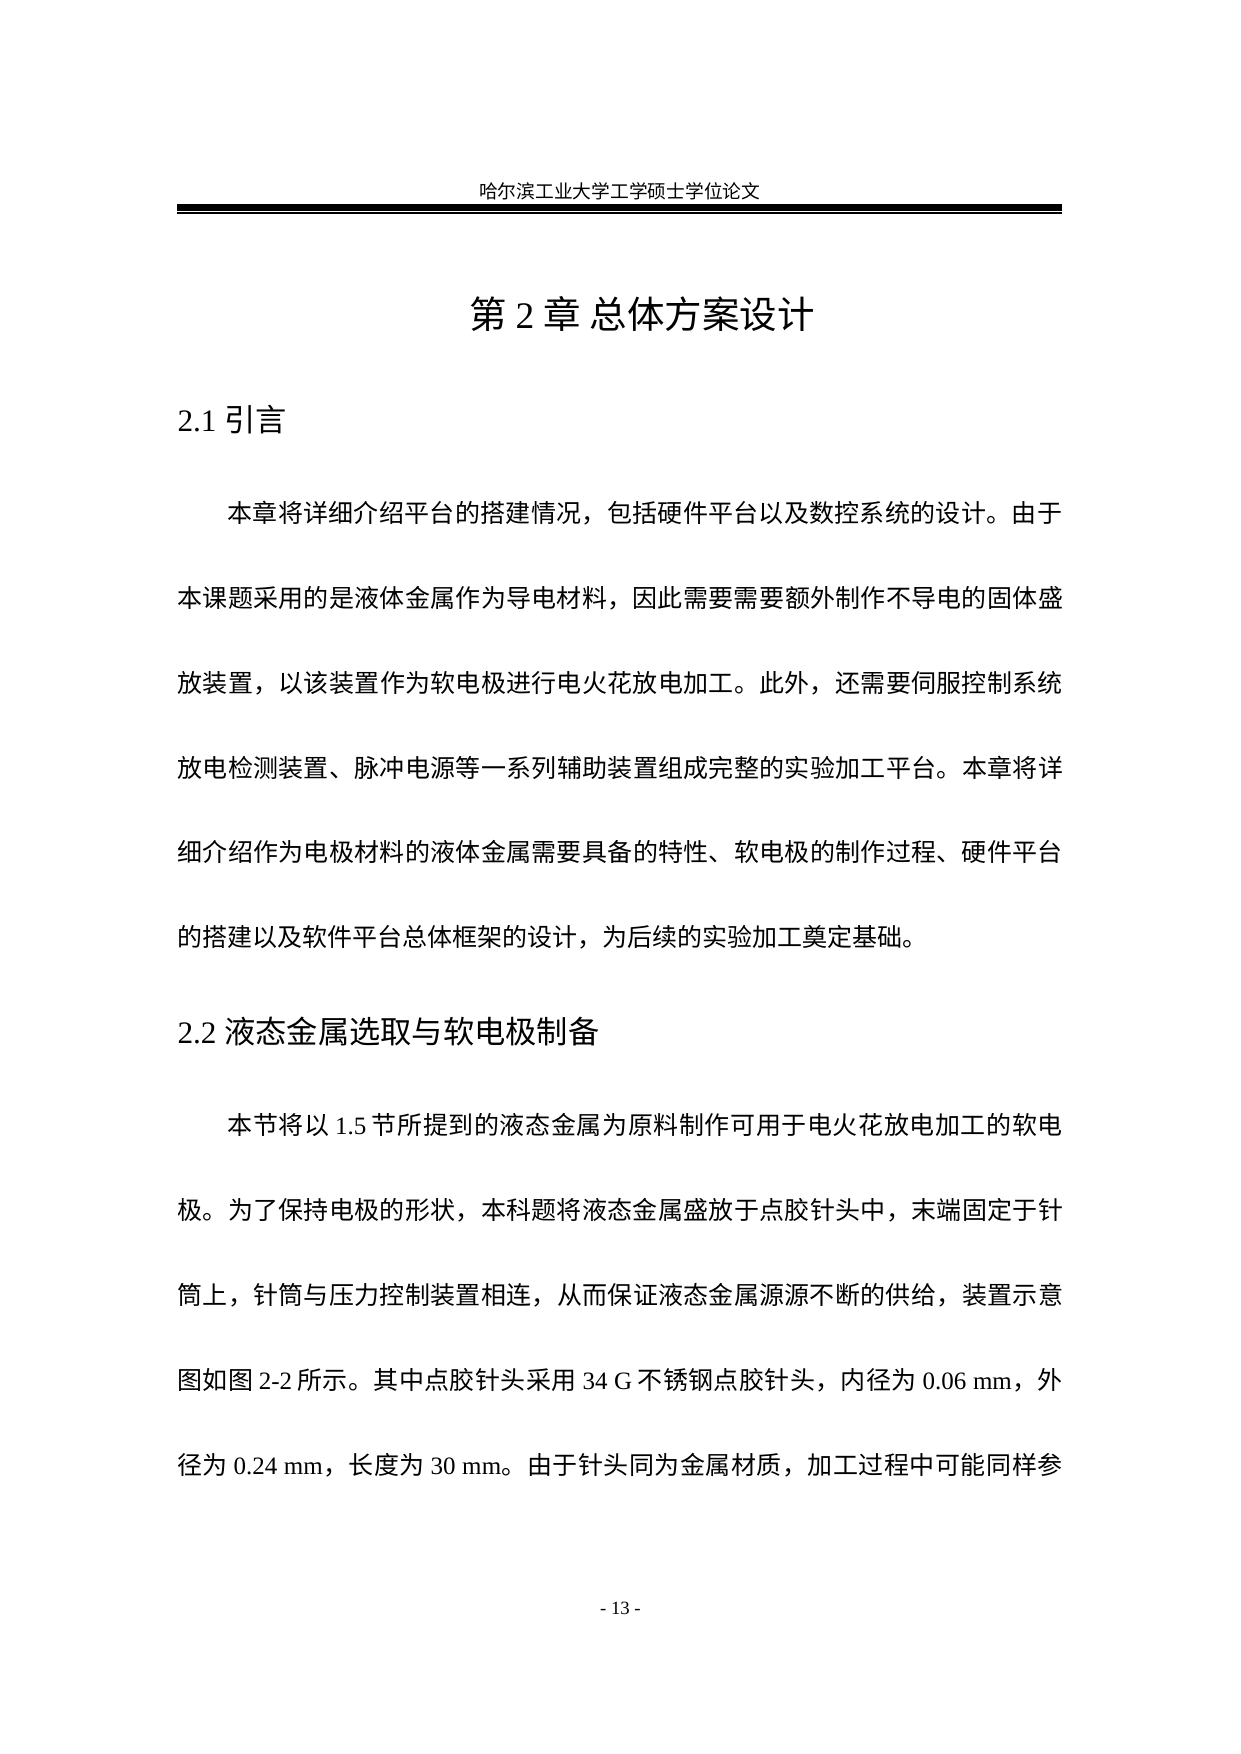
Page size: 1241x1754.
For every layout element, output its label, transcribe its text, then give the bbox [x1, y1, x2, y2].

subtitle 总体方案设计 [221, 278, 1063, 346]
text 本章将详细介绍平台的搭建情况，包括硬件平台以及数控系统的设计。由于本课题采用的是液体金属作为导电材料，因此需要需要额外制作不导电的固体盛放装置，以该装置作为软电极进行电火花放电加工。此外，还需要伺服控制系统、放电检测装置、脉冲电源等一系列辅助装置组成完整的实验加工平台。本章将详细介绍作为电极材料的液体金属需要具备的特性、软电极的制作过程、硬件平台的搭建以及软件平台总体框架的设计，为后续的实验加工奠定基础。 [177, 477, 1063, 970]
subtitle 液态金属选取与软电极制备 [177, 996, 1063, 1064]
subtitle 引言 [177, 384, 1063, 452]
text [177, 1090, 1063, 1497]
